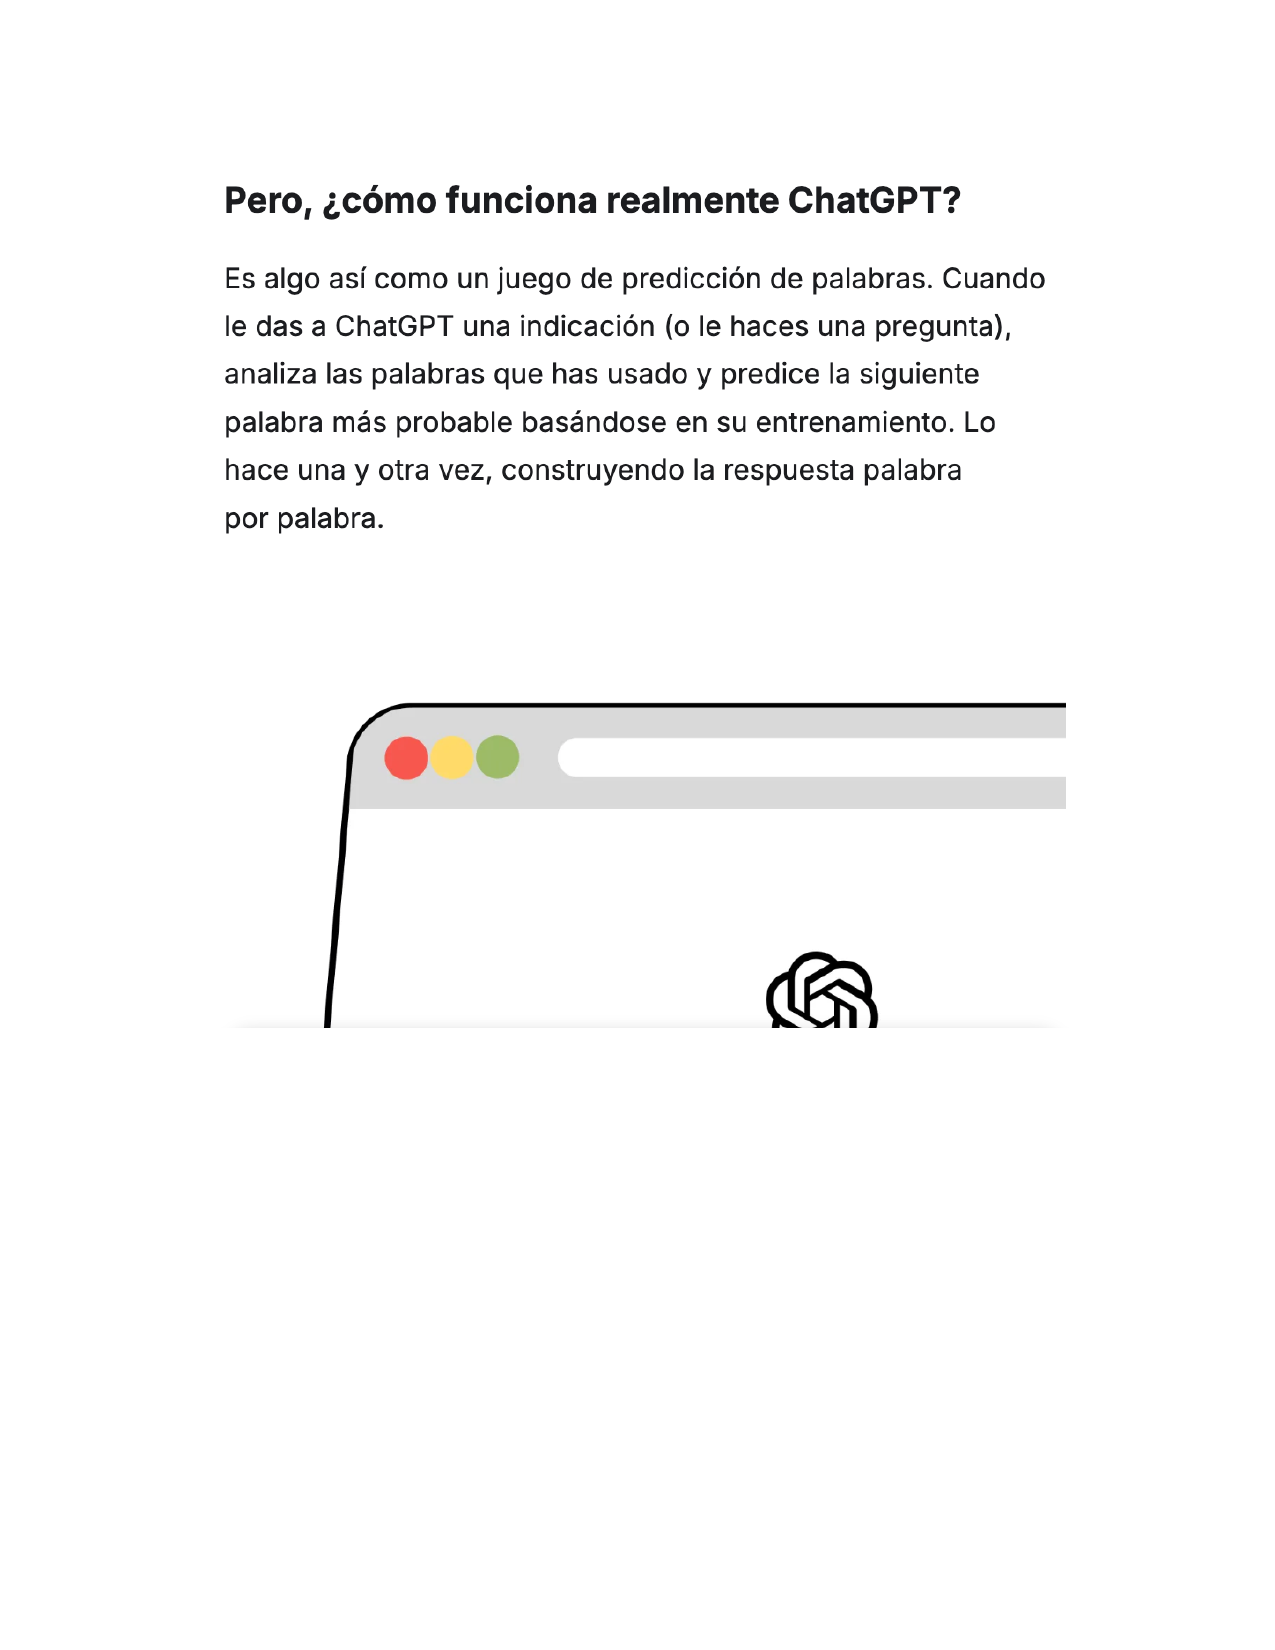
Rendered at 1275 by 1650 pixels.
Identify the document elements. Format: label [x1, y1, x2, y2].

picture [177, 147, 1098, 1028]
